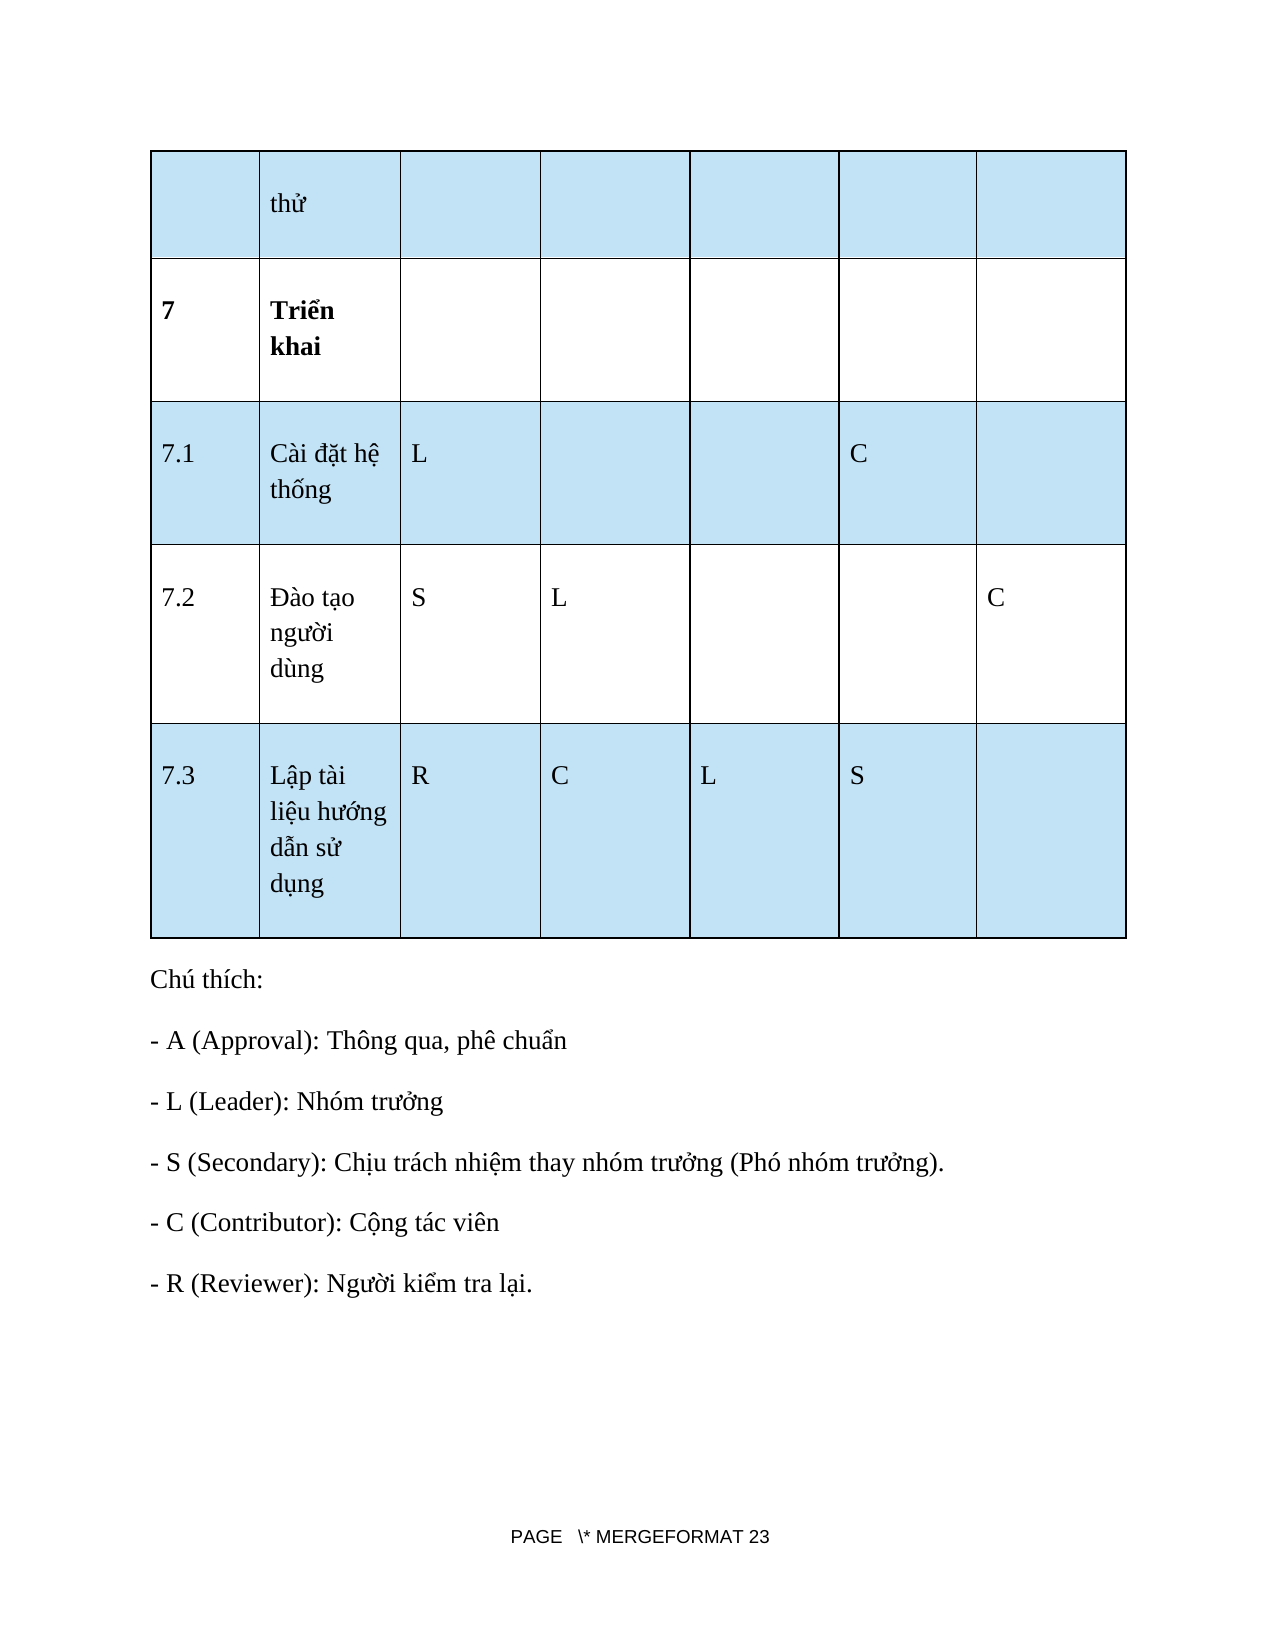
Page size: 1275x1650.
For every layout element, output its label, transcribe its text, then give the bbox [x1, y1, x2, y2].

table_cell [691, 545, 838, 722]
text Chú thích: [150, 964, 1125, 995]
table_cell [840, 545, 976, 722]
table_cell [977, 402, 1125, 544]
text - C (Contributor): Cộng tác viên [150, 1207, 1125, 1238]
table_cell C [840, 402, 976, 544]
table_cell L [977, 152, 1125, 257]
table_cell [691, 259, 838, 401]
table_cell [541, 259, 689, 401]
table_cell 7 [152, 259, 259, 401]
table_cell [691, 402, 838, 544]
table_cell [401, 259, 540, 401]
table_cell L [401, 402, 540, 544]
table_cell S [840, 724, 976, 937]
table_cell L [691, 724, 838, 937]
table_cell Lập tài liệu hướng dẫn sử dụng [260, 724, 400, 937]
table_cell C [541, 724, 689, 937]
text - R (Reviewer): Người kiểm tra lại. [150, 1267, 1125, 1298]
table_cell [260, 152, 400, 257]
text - A (Approval): Thông qua, phê chuẩn [150, 1024, 1125, 1056]
table_cell R [401, 724, 540, 937]
text - S (Secondary): Chịu trách nhiệm thay nhóm trưởng (Phó nhóm trưởng). [150, 1146, 1125, 1177]
table_cell Đào tạo người dùng [260, 545, 400, 722]
table_cell C [977, 545, 1125, 722]
table_cell [691, 152, 838, 257]
table_cell [840, 259, 976, 401]
table_cell [977, 259, 1125, 401]
text - L (Leader): Nhóm trưởng [150, 1085, 1125, 1116]
table_cell C [541, 152, 689, 257]
table_cell 7.3 [152, 724, 259, 937]
table_cell Cài đặt hệ thống [260, 402, 400, 544]
table_cell [977, 724, 1125, 937]
table_cell 6.4 [152, 152, 259, 257]
table_cell R [401, 152, 540, 257]
table_cell S [840, 152, 976, 257]
table_cell Triển khai [260, 259, 400, 401]
table_cell S [401, 545, 540, 722]
table_cell 7.1 [152, 402, 259, 544]
table_cell 7.2 [152, 545, 259, 722]
table_cell L [541, 545, 689, 722]
table_cell [541, 402, 689, 544]
